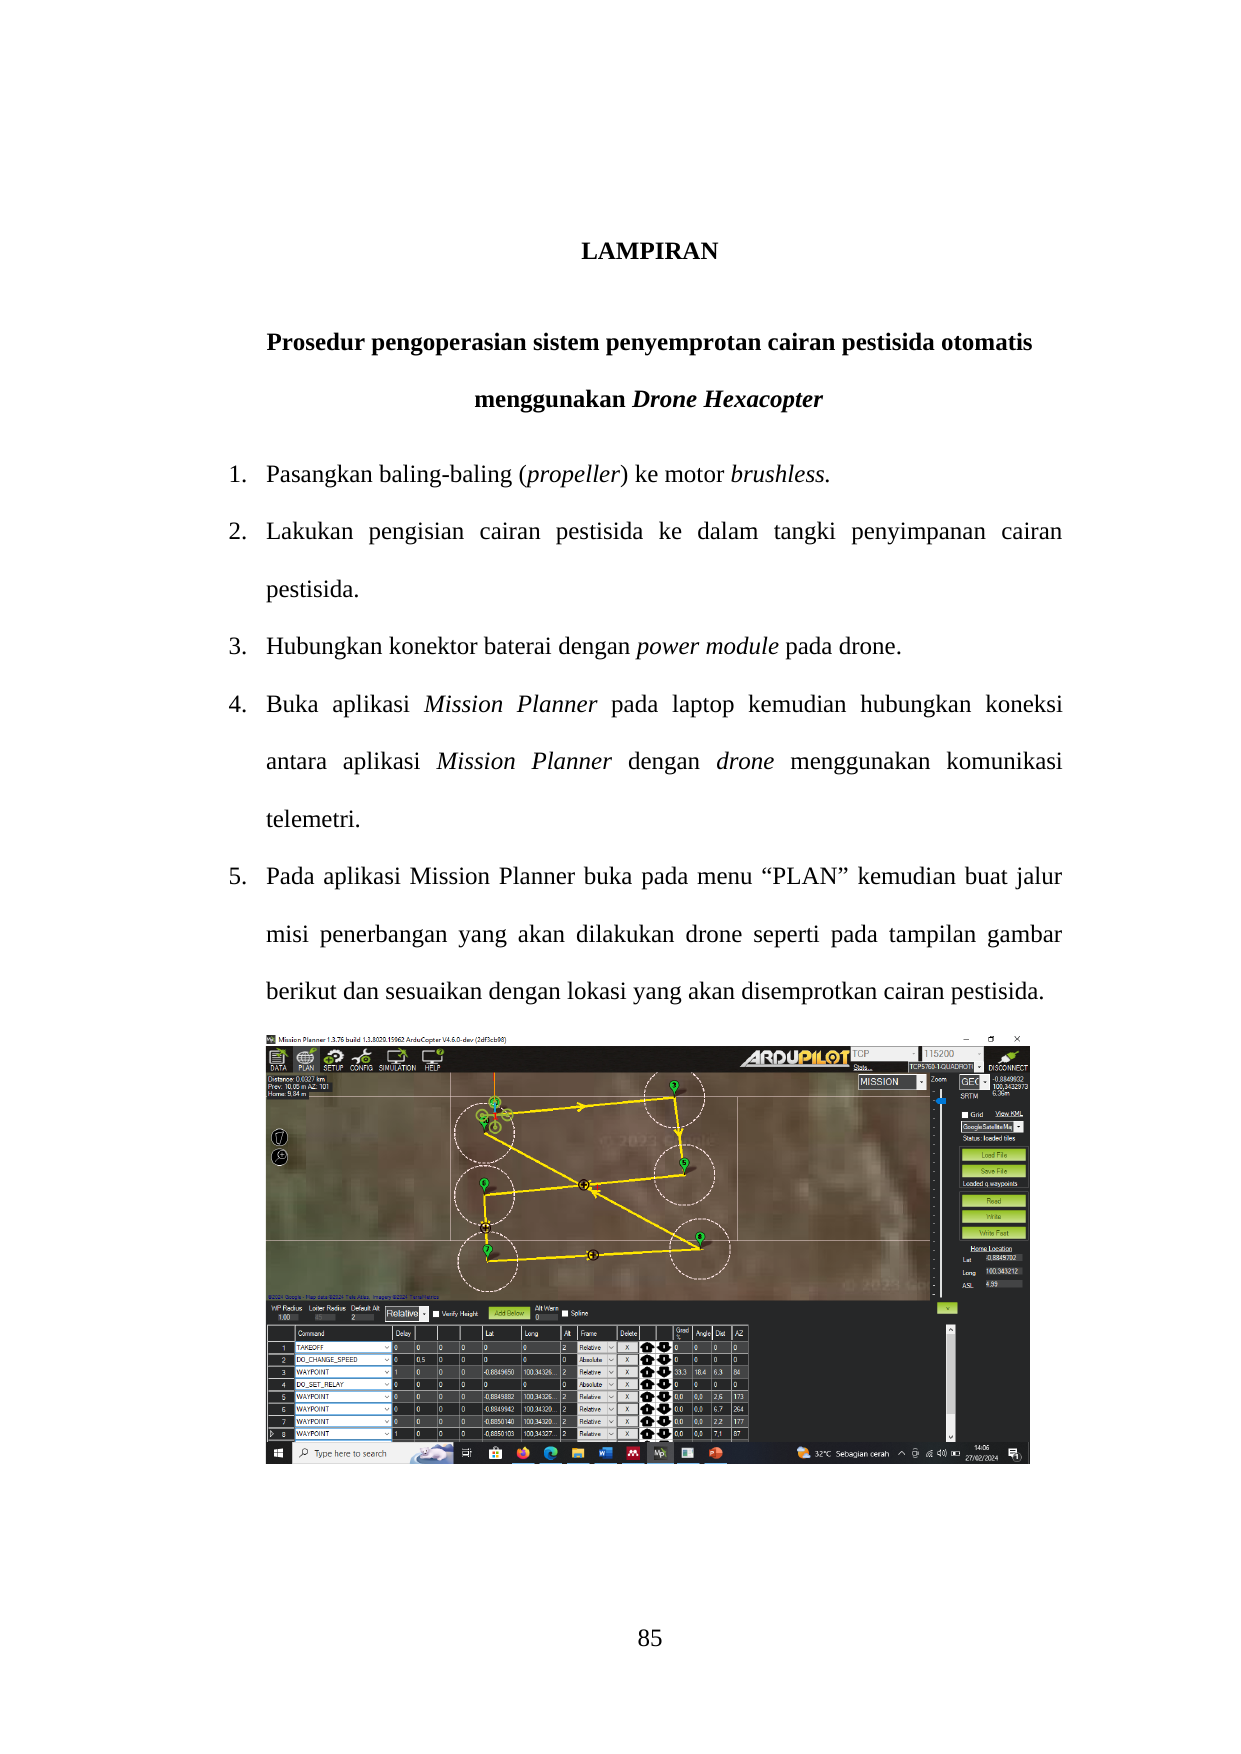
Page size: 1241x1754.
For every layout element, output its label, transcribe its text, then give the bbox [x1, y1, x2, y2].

list Buka aplikasi Mission Planner pada laptop kemudian hubungkan koneksi antara aplikasi Mission Planner dengan drone menggunakan komunikasi telemetri. [228, 689, 1063, 832]
list Lakukan pengisian cairan pestisida ke dalam tangki penyimpanan cairan pestisida. [228, 516, 1063, 602]
text Prosedur pengoperasian sistem penyemprotan cairan pestisida otomatis menggunakan Drone Hexacopter [236, 327, 1063, 413]
list Hubungkan konektor baterai dengan power module pada drone. [228, 631, 1063, 660]
picture [265, 1033, 1030, 1464]
subtitle LAMPIRAN [236, 236, 1063, 265]
list Pada aplikasi Mission Planner buka pada menu “PLAN” kemudian buat jalur misi penerbangan yang akan dilakukan drone seperti pada tampilan gambar berikut dan sesuaikan dengan lokasi yang akan disemprotkan cairan pestisida. [228, 861, 1063, 1005]
list Pasangkan baling-baling (propeller) ke motor brushless. [228, 459, 1063, 487]
